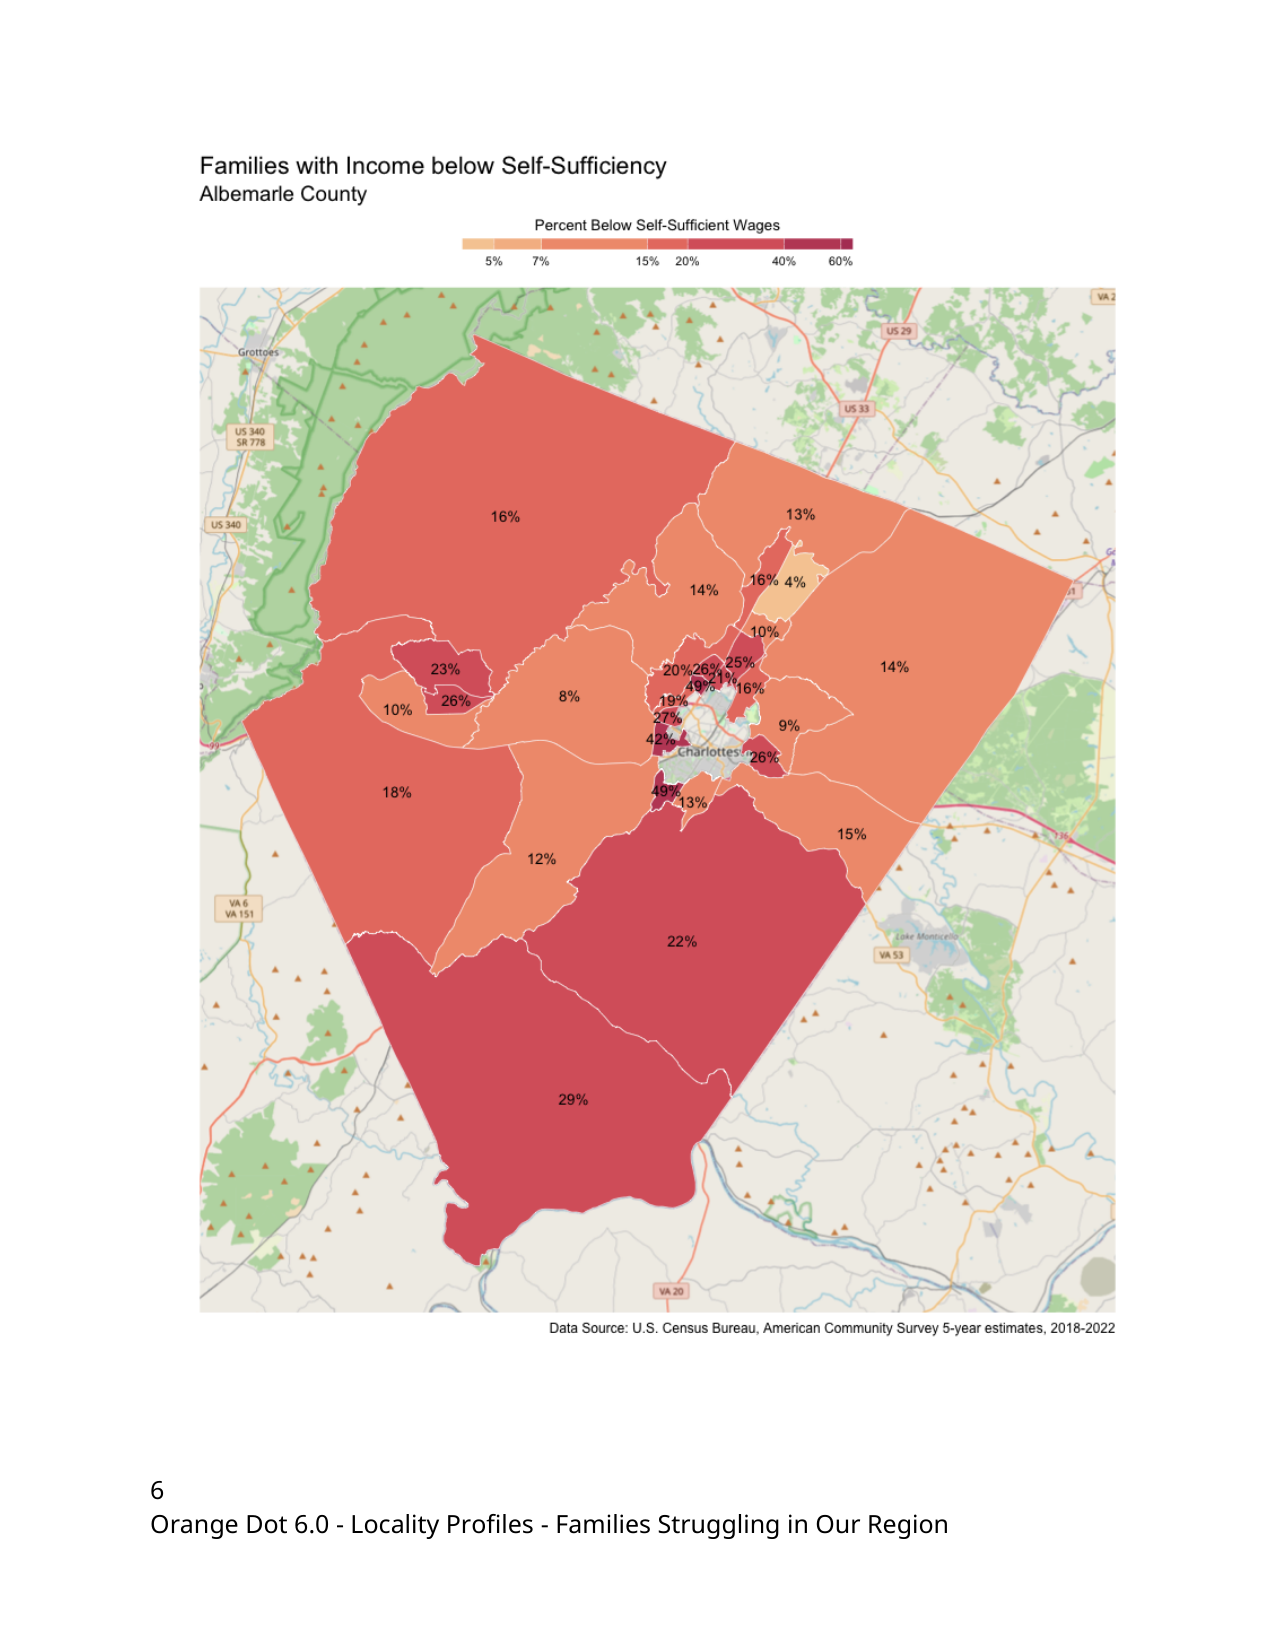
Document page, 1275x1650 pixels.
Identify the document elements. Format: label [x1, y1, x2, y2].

picture [168, 150, 1144, 1342]
